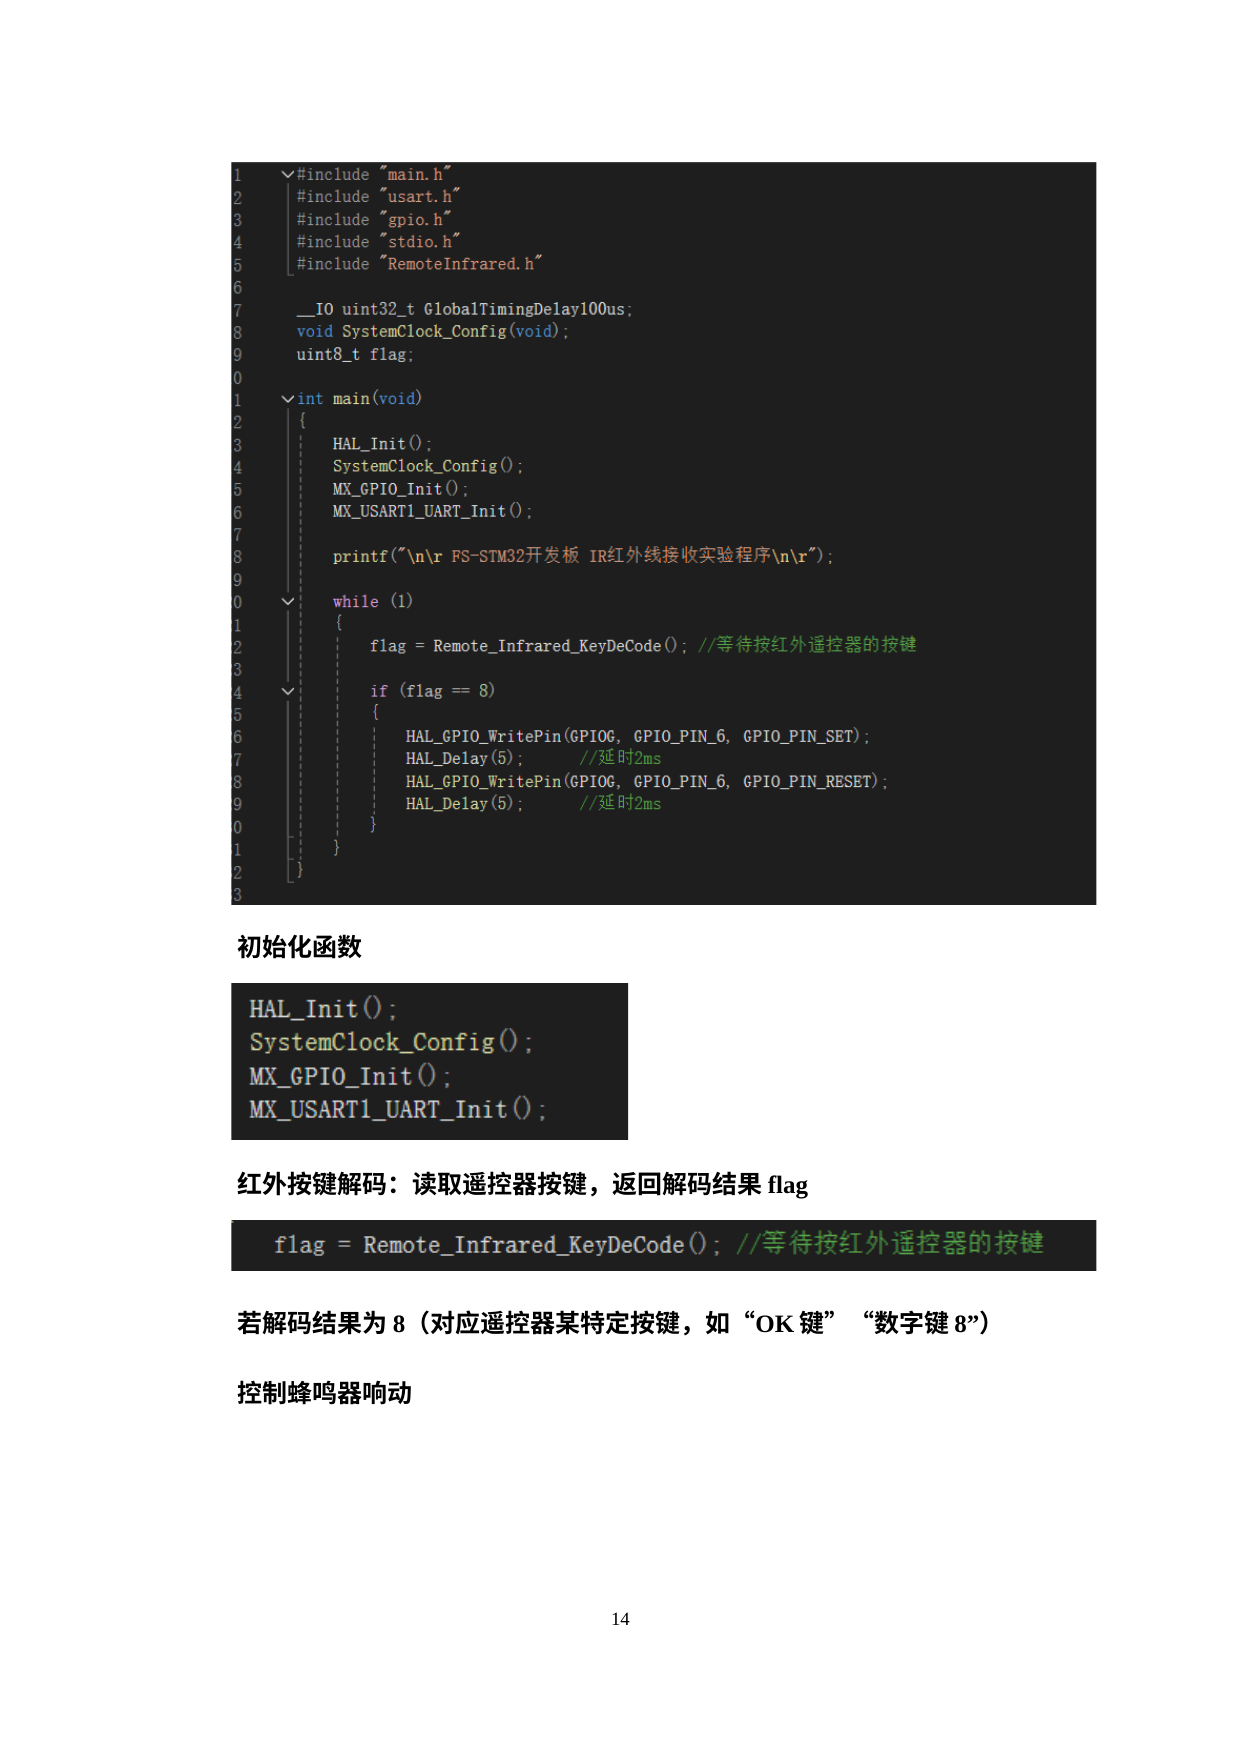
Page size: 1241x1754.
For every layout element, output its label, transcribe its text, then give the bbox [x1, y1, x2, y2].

text 红外按键解码：读取遥控器按键，返回解码结果flag [187, 1150, 1053, 1215]
text 若解码结果为8（对应遥控器某特定按键，如“OK键”“数字键8”） [187, 1289, 1053, 1354]
text 控制蜂鸣器响动 [187, 1359, 1053, 1424]
text 初始化函数 [187, 913, 1053, 978]
picture [231, 983, 629, 1140]
picture [231, 162, 1097, 905]
picture [231, 1220, 1097, 1271]
